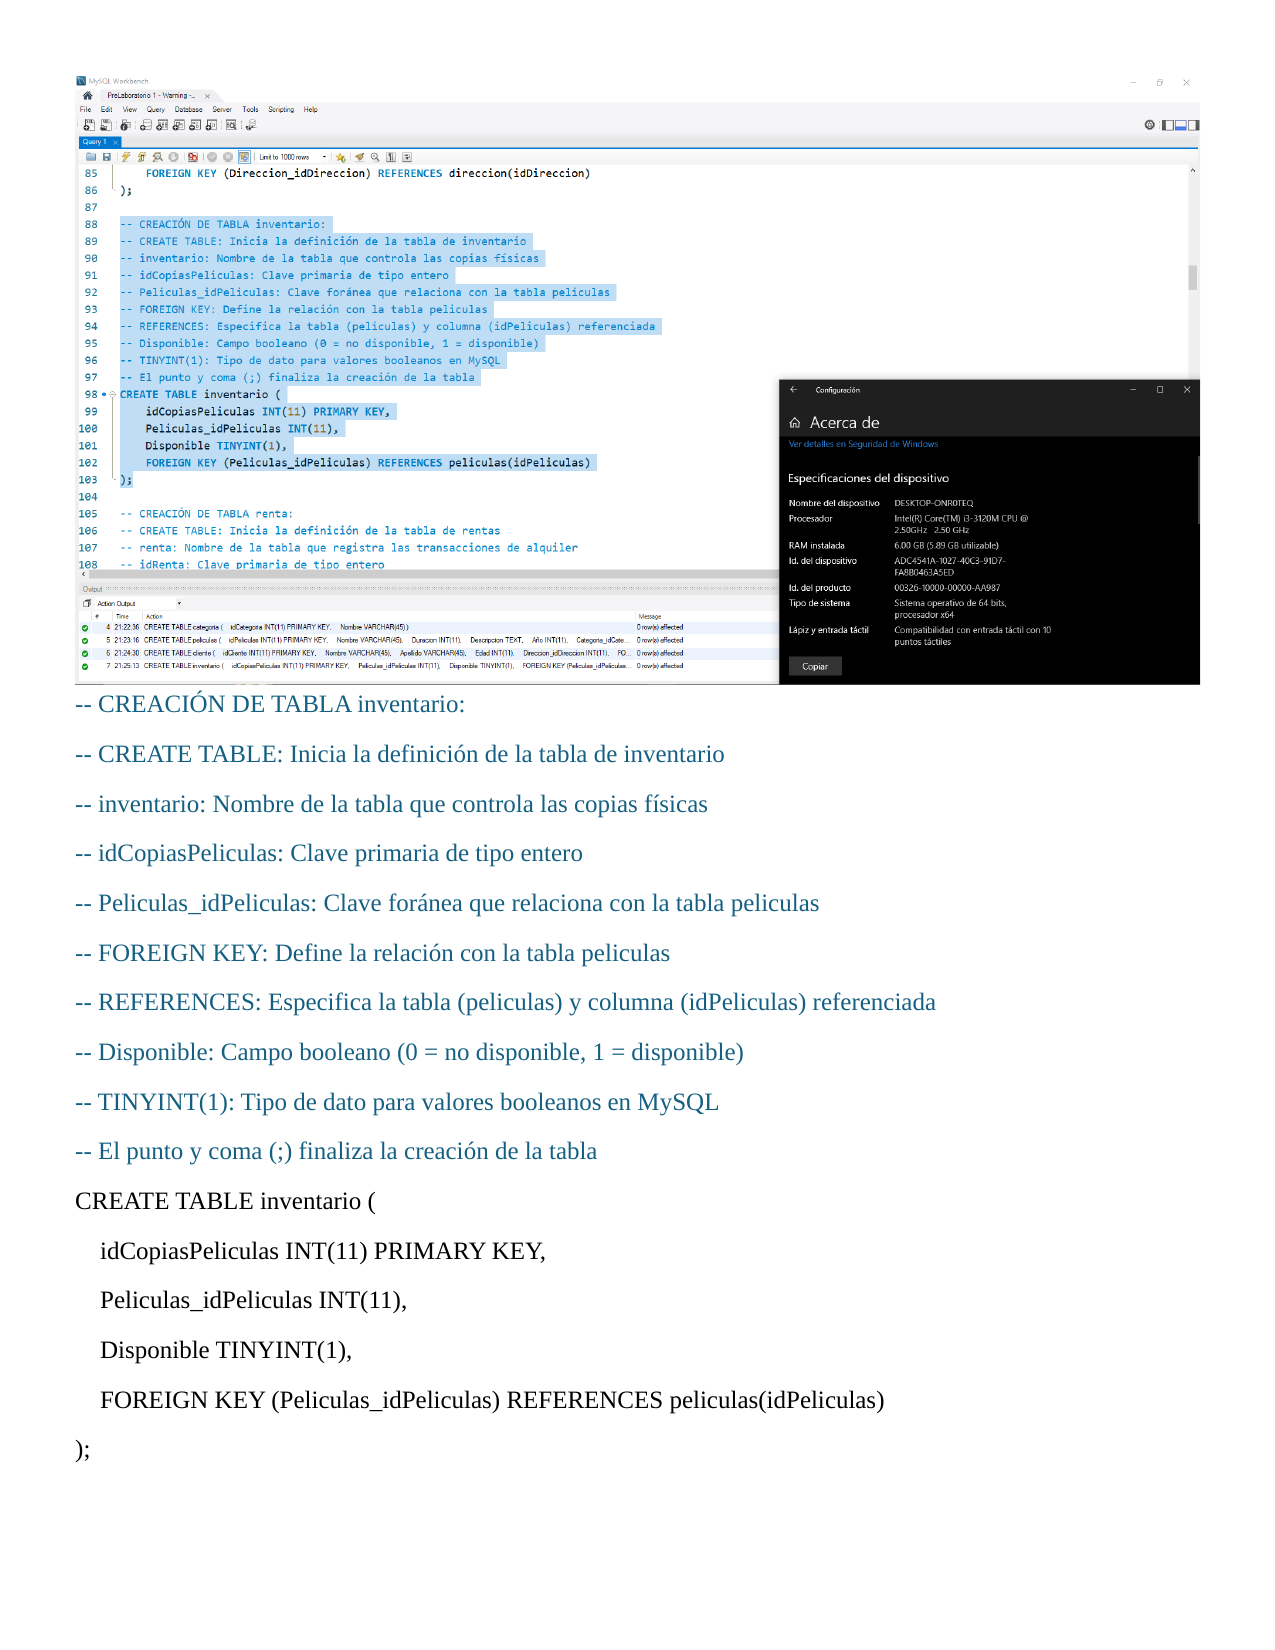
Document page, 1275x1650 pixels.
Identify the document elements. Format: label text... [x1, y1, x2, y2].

text -- CREATE TABLE: Inicia la definición de la tabla de inventario [75, 739, 1200, 768]
picture [75, 75, 1200, 685]
text CREATE TABLE inventario ( [75, 1186, 1200, 1215]
text -- El punto y coma (;) finaliza la creación de la tabla [75, 1136, 1200, 1165]
text FOREIGN KEY (Peliculas_idPeliculas) REFERENCES peliculas(idPeliculas) [75, 1385, 1200, 1414]
text -- inventario: Nombre de la tabla que controla las copias físicas [75, 789, 1200, 817]
text ); [75, 1434, 1200, 1463]
text -- CREACIÓN DE TABLA inventario: [75, 685, 1200, 718]
text -- FOREIGN KEY: Define la relación con la tabla peliculas [75, 938, 1200, 966]
text Peliculas_idPeliculas INT(11), [75, 1286, 1200, 1314]
text Disponible TINYINT(1), [75, 1335, 1200, 1364]
text idCopiasPeliculas INT(11) PRIMARY KEY, [75, 1236, 1200, 1264]
text -- idCopiasPeliculas: Clave primaria de tipo entero [75, 838, 1200, 867]
text -- REFERENCES: Especifica la tabla (peliculas) y columna (idPeliculas) referenciada [75, 987, 1200, 1016]
text -- TINYINT(1): Tipo de dato para valores booleanos en MySQL [75, 1087, 1200, 1116]
text -- Disponible: Campo booleano (0 = no disponible, 1 = disponible) [75, 1037, 1200, 1066]
text -- Peliculas_idPeliculas: Clave foránea que relaciona con la tabla peliculas [75, 888, 1200, 917]
